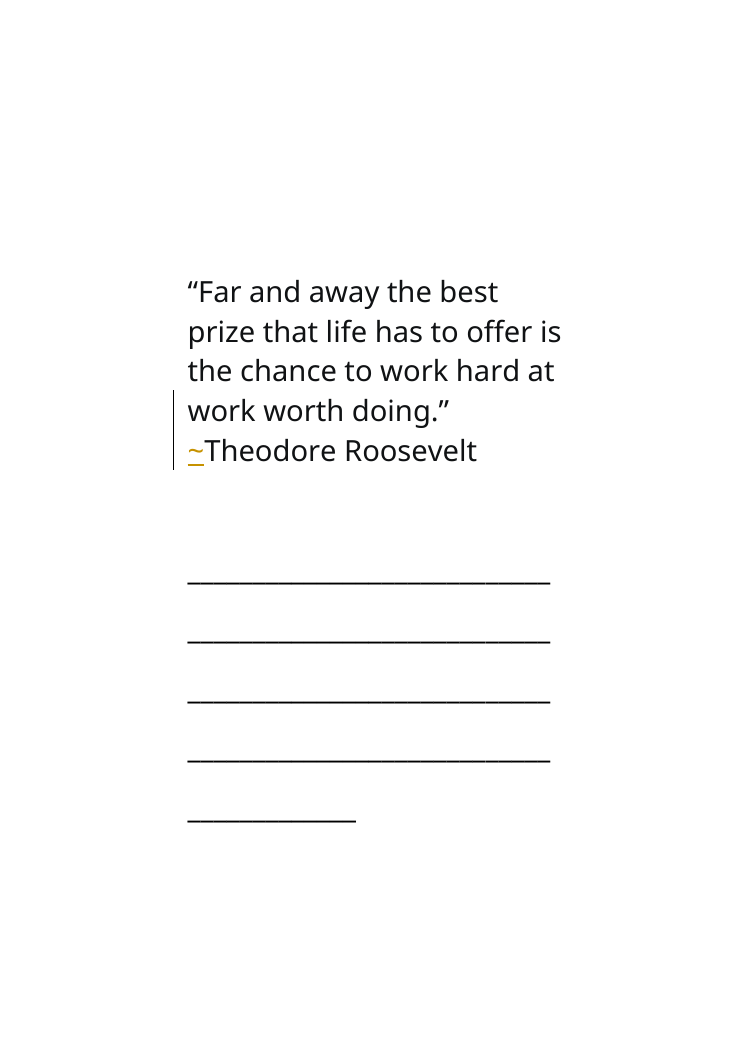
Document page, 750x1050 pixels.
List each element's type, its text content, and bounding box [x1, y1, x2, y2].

text Theodore Roosevelt [187, 430, 562, 470]
text “Far and away the best prize that life has to offer is the chance to work hard at work worth doing.” [187, 271, 562, 430]
text _____________________________________________________________________________________________________________________________ [187, 549, 562, 827]
